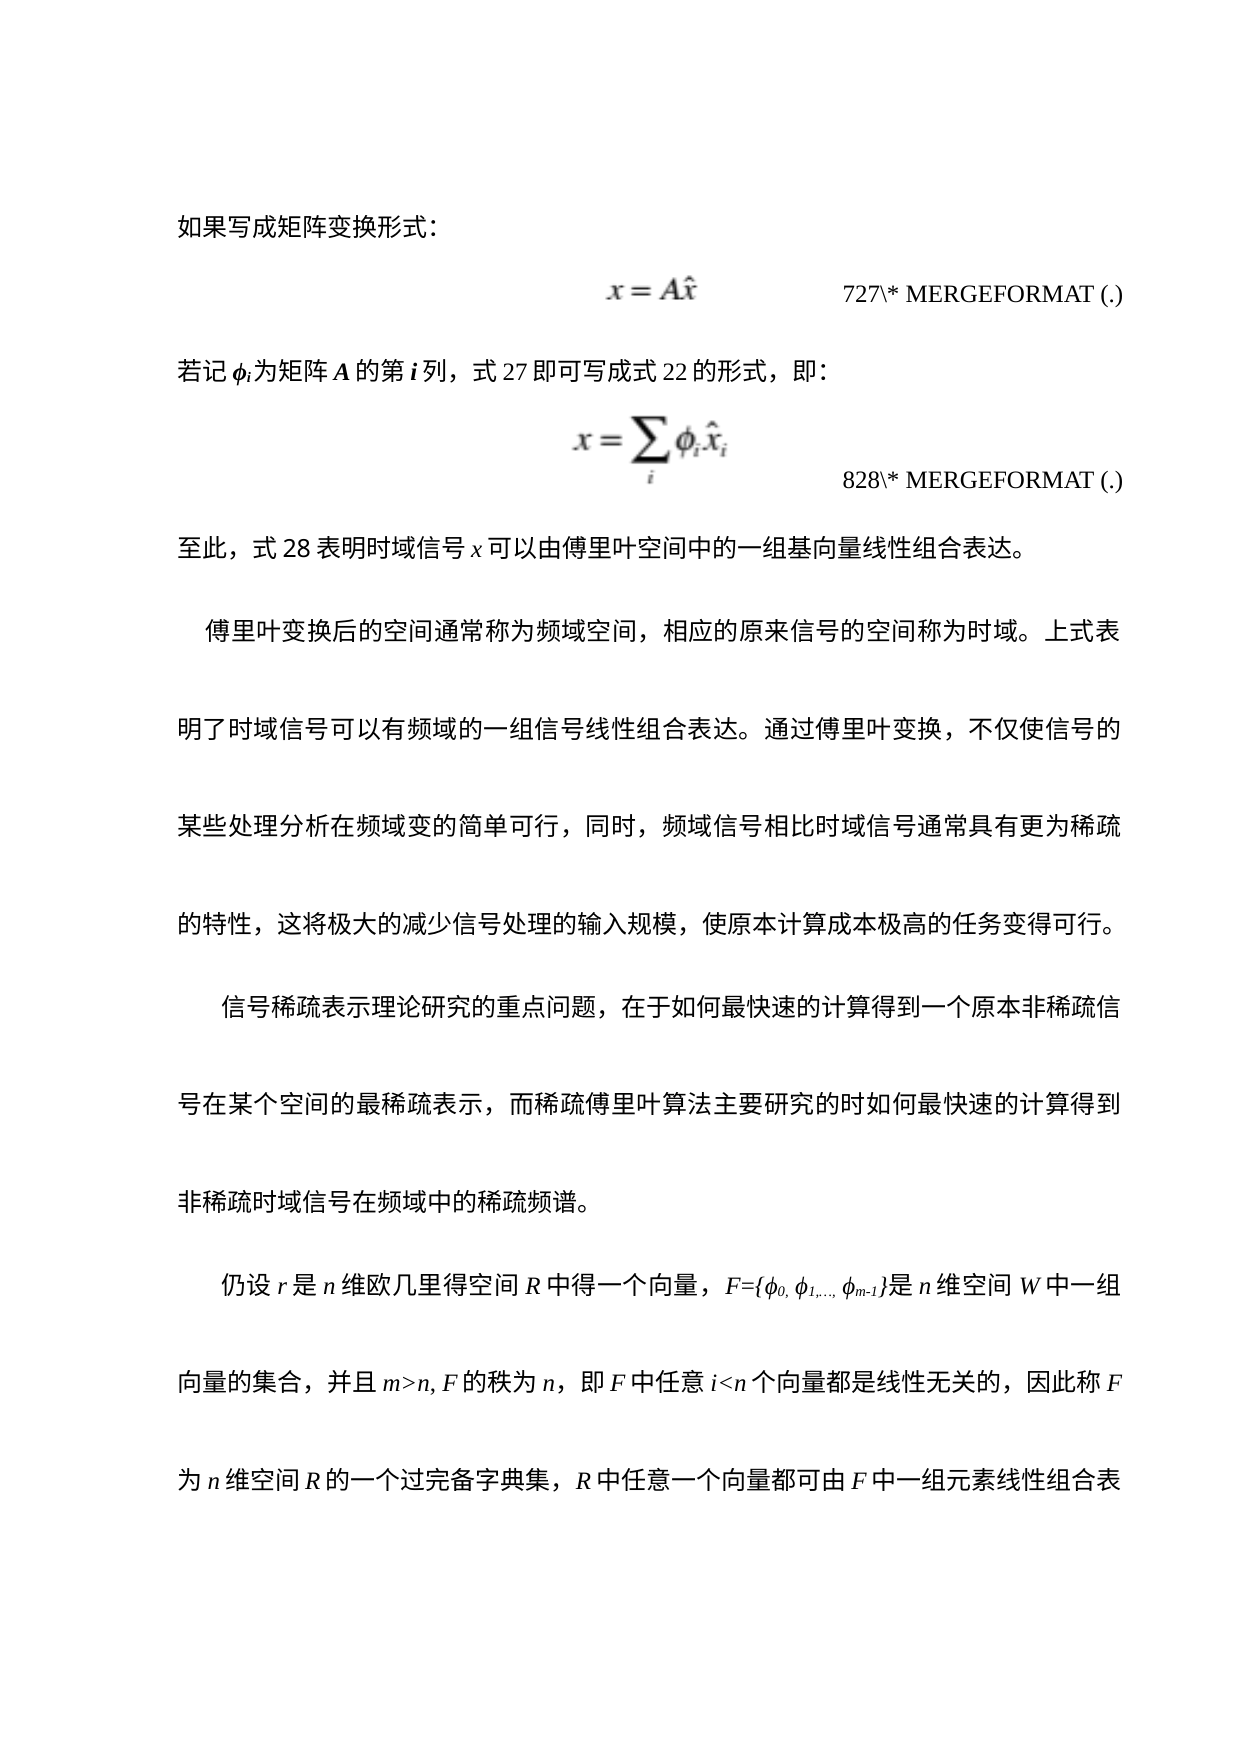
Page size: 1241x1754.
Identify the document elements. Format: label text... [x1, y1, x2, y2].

text 如果写成矩阵变换形式： [177, 193, 1122, 258]
text 信号稀疏表示理论研究的重点问题，在于如何最快速的计算得到一个原本非稀疏信号在某个空间的最稀疏表示，而稀疏傅里叶算法主要研究的时如何最快速的计算得到非稀疏时域信号在频域中的稀疏频谱。 [177, 973, 1122, 1233]
text 傅里叶变换后的空间通常称为频域空间，相应的原来信号的空间称为时域。上式表明了时域信号可以有频域的一组信号线性组合表达。通过傅里叶变换，不仅使信号的某些处理分析在频域变的简单可行，同时，频域信号相比时域信号通常具有更为稀疏的特性，这将极大的减少信号处理的输入规模，使原本计算成本极高的任务变得可行。 [177, 597, 1122, 955]
text 若记ϕi为矩阵A的第i列，式即可写成式的形式，即： [177, 337, 1122, 402]
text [177, 1251, 1122, 1511]
text 至此，式表明时域信号x可以由傅里叶空间中的一组基向量线性组合表达。 [177, 514, 1122, 579]
